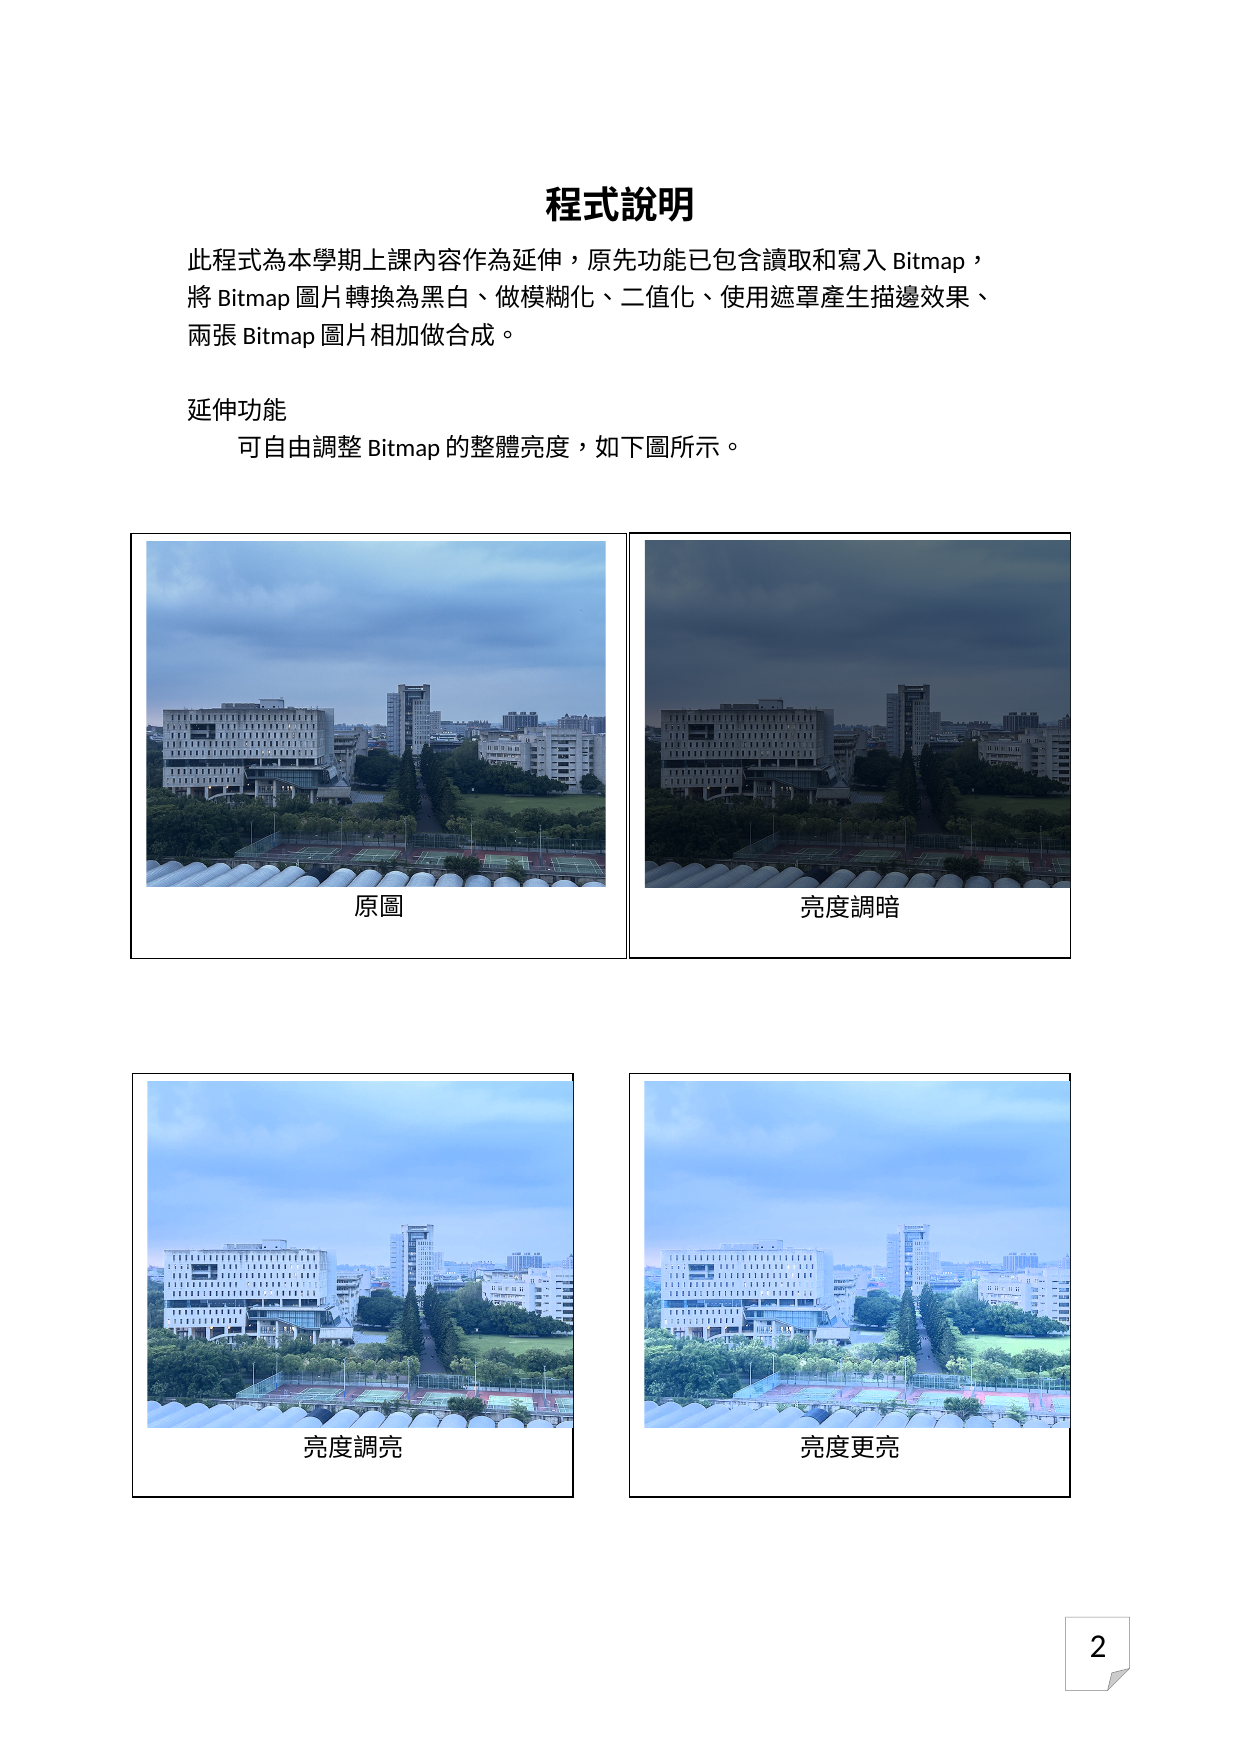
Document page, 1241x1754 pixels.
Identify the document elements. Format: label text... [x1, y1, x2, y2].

text 將Bitmap圖片轉換為黑白、做模糊化、二值化、使用遮罩產生描邊效果、 [187, 277, 1053, 314]
text 延伸功能 [187, 389, 1053, 427]
text 可自由調整Bitmap的整體亮度，如下圖所示。 [187, 427, 1053, 464]
text 此程式為本學期上課內容作為延伸，原先功能已包含讀取和寫入Bitmap， [187, 239, 1053, 277]
picture [644, 540, 1071, 888]
picture [146, 541, 606, 887]
picture [644, 1081, 1071, 1428]
text 程式說明 [187, 164, 1053, 239]
text 兩張Bitmap圖片相加做合成。 [187, 314, 1053, 352]
picture [147, 1081, 574, 1428]
